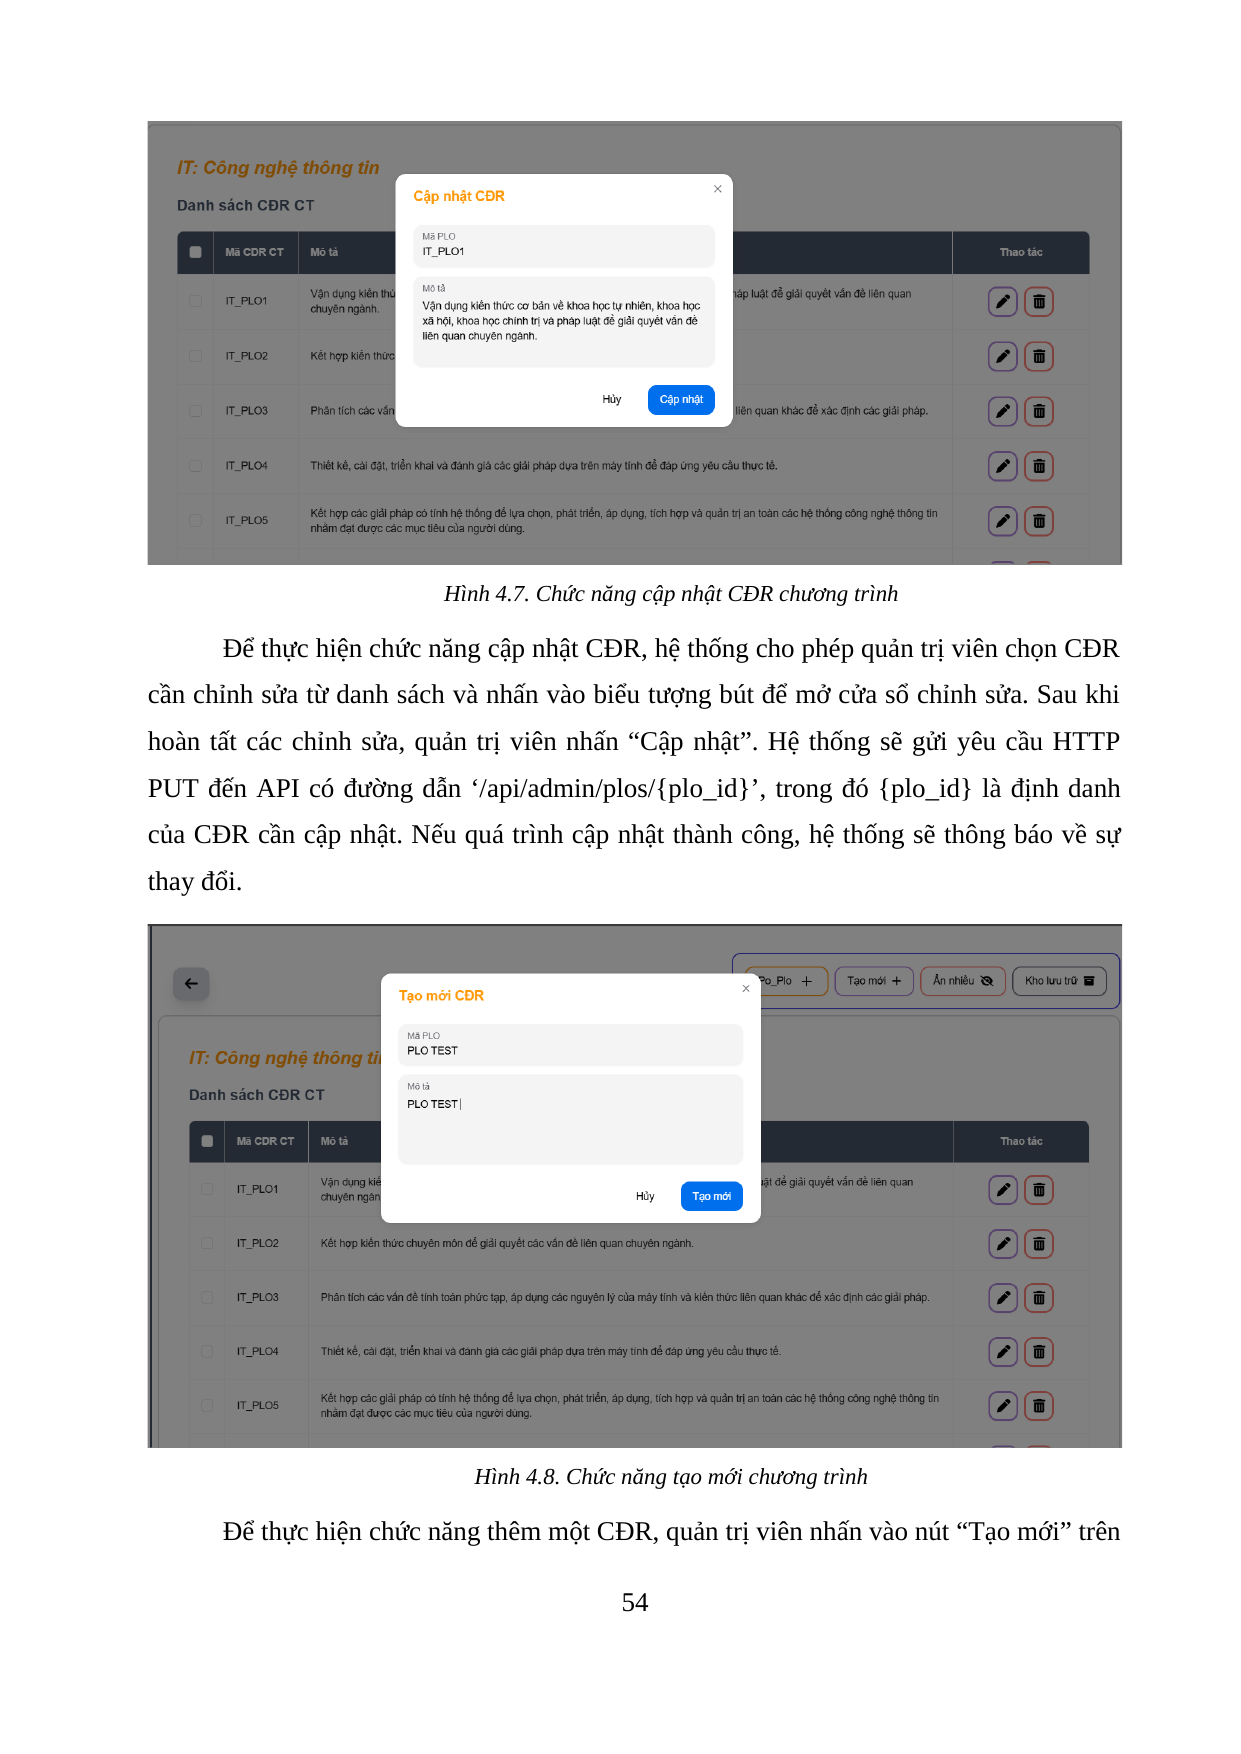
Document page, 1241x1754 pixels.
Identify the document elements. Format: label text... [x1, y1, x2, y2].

picture [147, 121, 1123, 565]
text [148, 1515, 1122, 1546]
text Hình 4.8. Chức năng tạo mới chương trình [148, 1463, 1122, 1489]
text Hình 4.7. Chức năng cập nhật CĐR chương trình [148, 580, 1122, 606]
picture [147, 924, 1123, 1448]
text Để thực hiện chức năng cập nhật CĐR, hệ thống cho phép quản trị viên chọn CĐR cần chỉnh sửa từ danh sách và nhấn vào biểu tượng bút để mở cửa sổ chỉnh sửa. Sau khi hoàn tất các chỉnh sửa, quản trị viên nhấn “Cập nhật”. Hệ thống sẽ gửi yêu cầu HTTP PUT đến API có đường dẫn ‘/api/admin/plos/{plo_id}’, trong đó {plo_id} là định danh của CĐR cần cập nhật. Nếu quá trình cập nhật thành công, hệ thống sẽ thông báo về sự thay đổi. [148, 632, 1122, 896]
